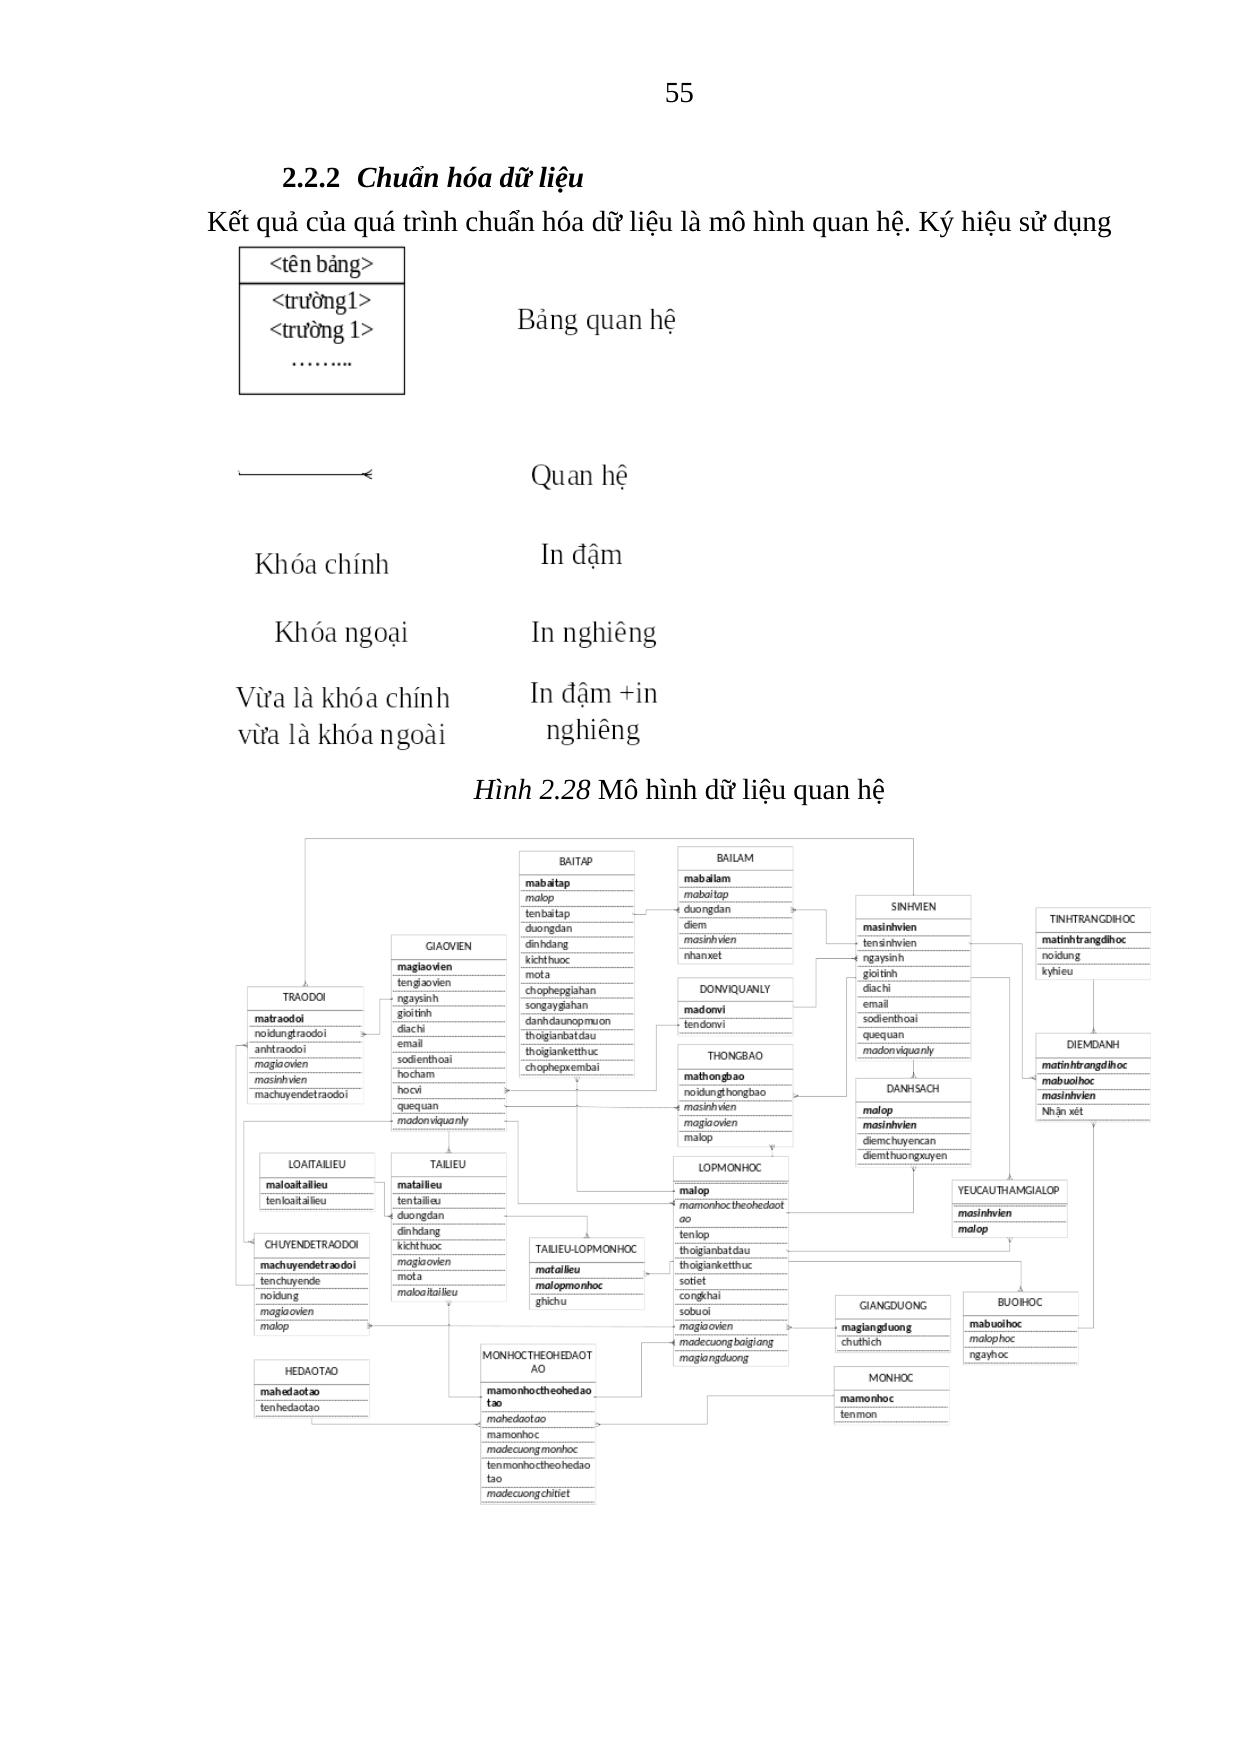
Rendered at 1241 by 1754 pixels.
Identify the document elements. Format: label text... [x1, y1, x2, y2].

subtitle Chuẩn hóa dữ liệu [282, 160, 1152, 194]
text Kết quả của quá trình chuẩn hóa dữ liệu là mô hình quan hệ. Ký hiệu sử dụng [207, 204, 1152, 237]
